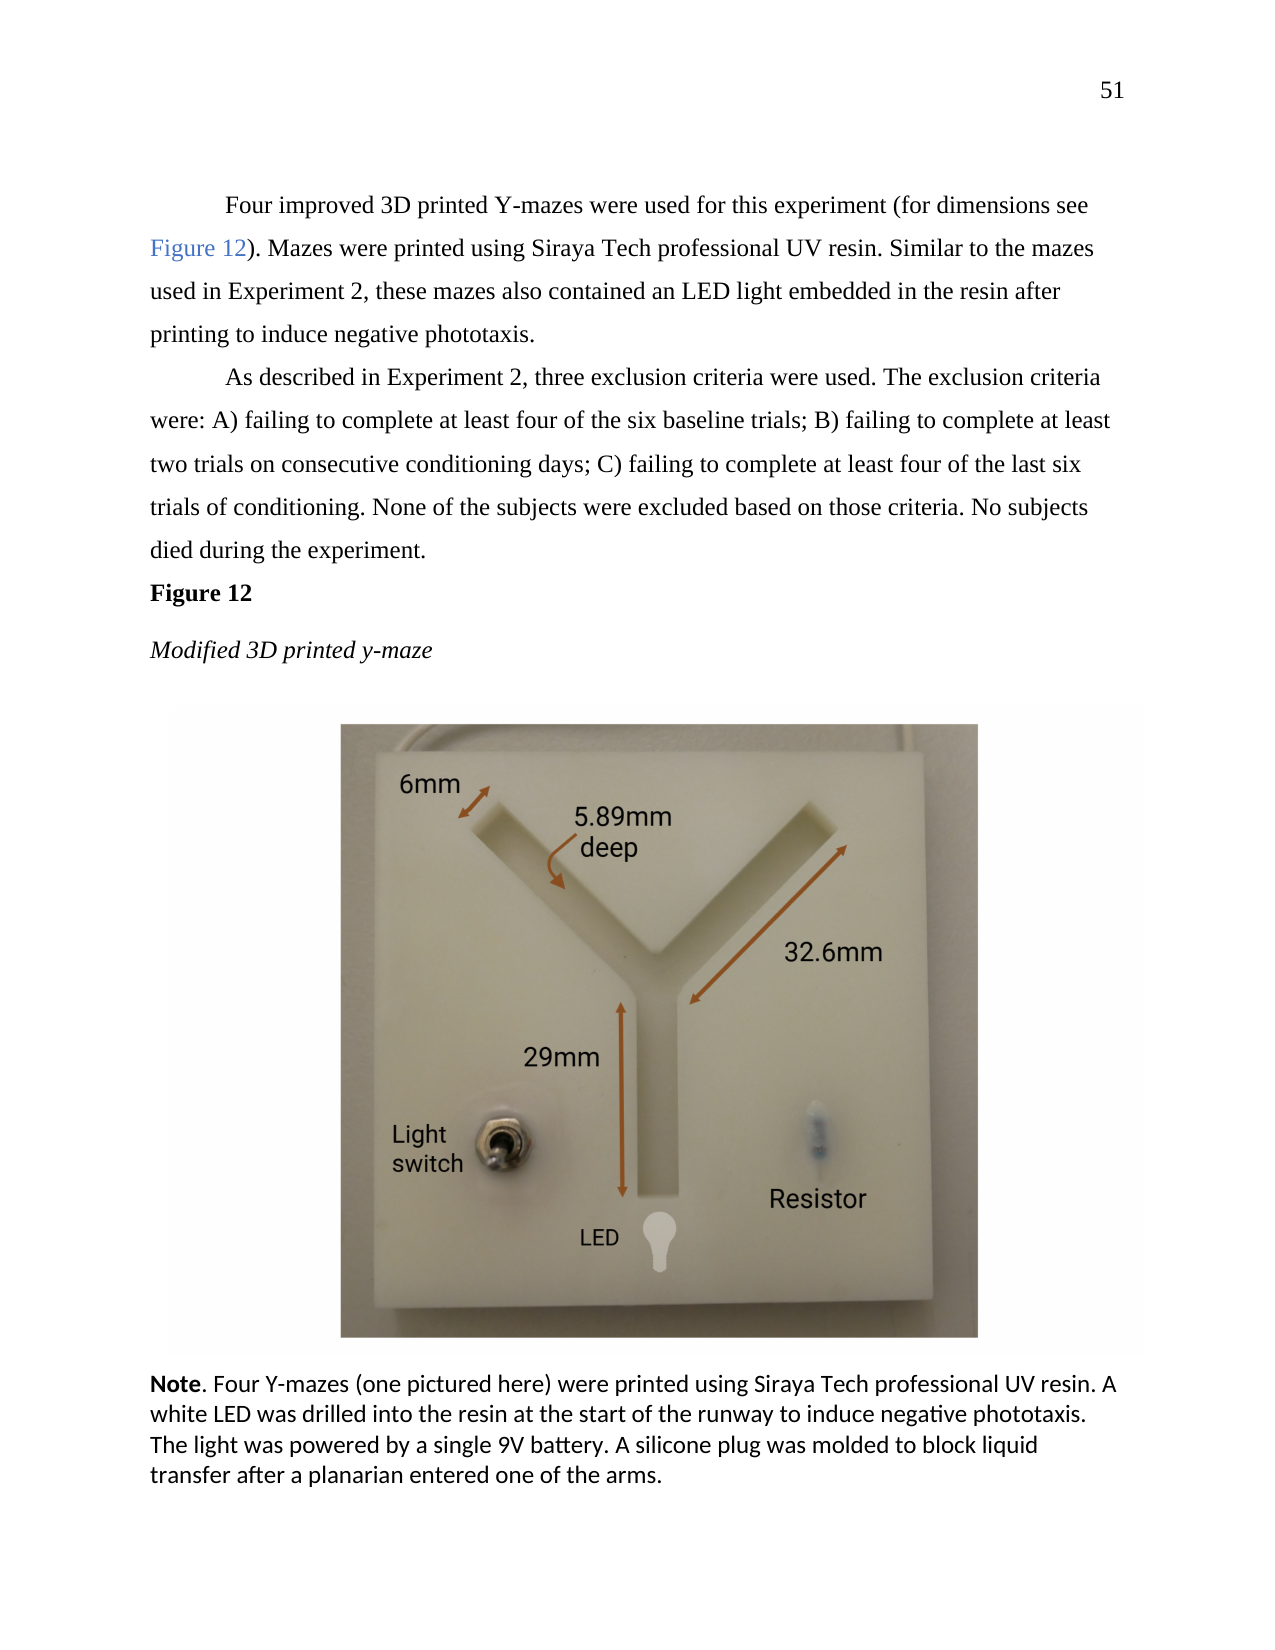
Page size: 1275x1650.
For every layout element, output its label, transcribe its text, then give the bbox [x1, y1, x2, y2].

picture [168, 705, 1144, 1356]
text Four improved 3D printed Y-mazes were used for this experiment (for dimensions see Figure 12). Mazes were printed using Siraya Tech professional UV resin. Similar to the mazes used in Experiment 2, these mazes also contained an LED light embedded in the resin after printing to induce negative phototaxis. [150, 190, 1125, 348]
text Note. Four Y-mazes (one pictured here) were printed using Siraya Tech professional UV resin. A white LED was drilled into the resin at the start of the runway to induce negative phototaxis. The light was powered by a single 9V battery. A silicone plug was molded to block liquid transfer after a planarian entered one of the arms. [150, 1368, 1125, 1490]
title Figure 12 [150, 578, 1125, 607]
text Modified 3D printed y-maze [150, 636, 1125, 664]
text As described in Experiment 2, three exclusion criteria were used. The exclusion criteria were: A) failing to complete at least four of the six baseline trials; B) failing to complete at least two trials on consecutive conditioning days; C) failing to complete at least four of the last six trials of conditioning. None of the subjects were excluded based on those criteria. No subjects died during the experiment. [150, 362, 1125, 564]
